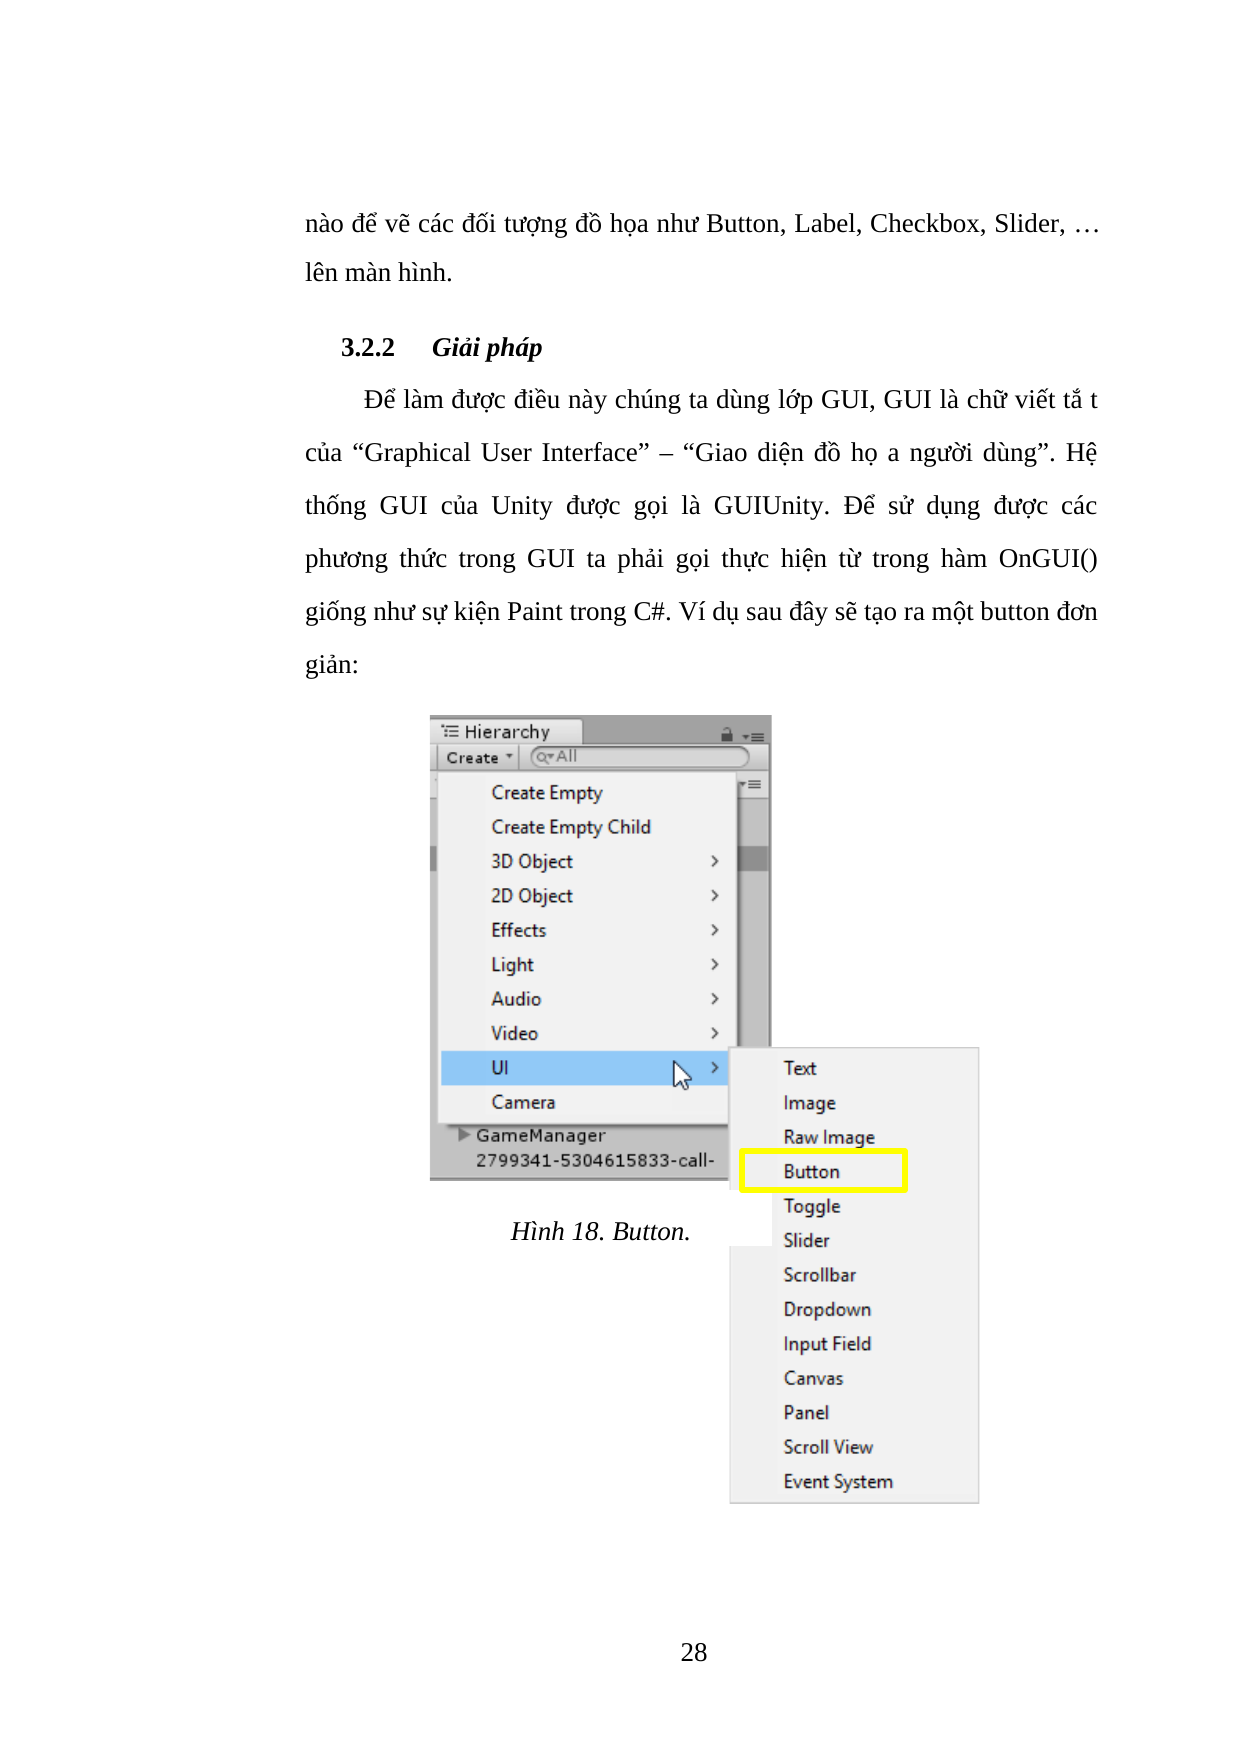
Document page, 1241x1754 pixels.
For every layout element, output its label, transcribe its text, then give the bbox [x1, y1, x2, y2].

picture [429, 715, 980, 1504]
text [305, 207, 1101, 287]
text Để làm được điều này chúng ta dùng lớp GUI, GUI là chữ viết tắ t của “Graphical User Interface” – “Giao diện đồ họ a người dùng”. Hệ thống GUI của Unity được gọi là GUIUnity. Để sử dụng được các phương thức trong GUI ta phải gọi thực hiện từ trong hàm OnGUI() giống như sự kiện Paint trong C#. Ví dụ sau đây sẽ tạo ra một button đơn giản: [305, 384, 1099, 679]
picture [745, 1154, 902, 1187]
subtitle Giải pháp [282, 331, 1122, 362]
